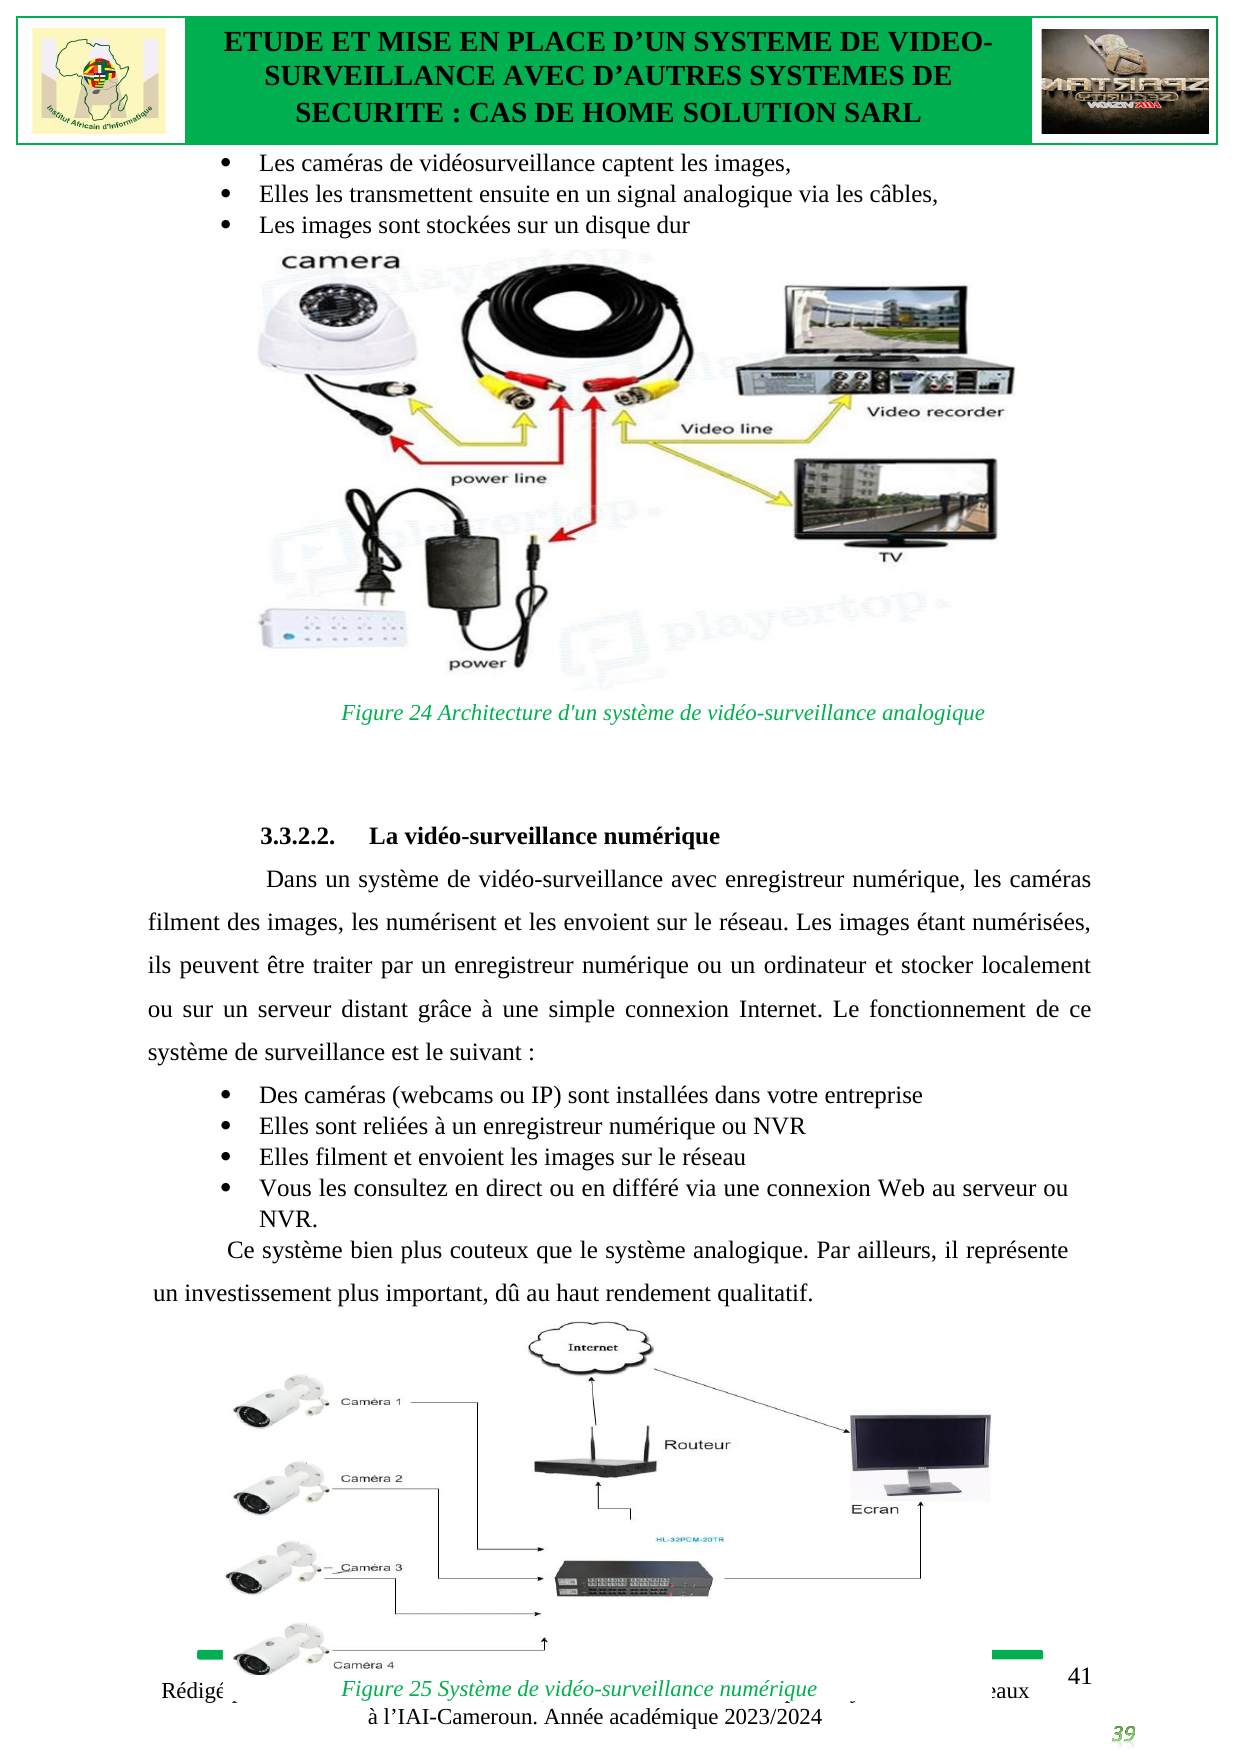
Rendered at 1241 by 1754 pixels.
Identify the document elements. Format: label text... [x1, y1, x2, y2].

list Des caméras (webcams ou IP) sont installées dans votre entreprise [221, 1080, 1070, 1109]
list Elles filment et envoient les images sur le réseau [221, 1142, 1070, 1171]
list Elles sont reliées à un enregistreur numérique ou NVR [221, 1111, 1070, 1140]
text Ce système bien plus couteux que le système analogique. Par ailleurs, il représente un investissement plus important, dû au haut rendement qualitatif. [153, 1235, 1070, 1307]
list Les images sont stockées sur un disque dur [221, 210, 1070, 238]
list Vous les consultez en direct ou en différé via une connexion Web au serveur ou NVR. [221, 1173, 1070, 1233]
picture [32, 28, 166, 134]
picture [1041, 29, 1209, 134]
list Elles les transmettent ensuite en un signal analogique via les câbles, [221, 179, 1070, 207]
picture [222, 249, 1018, 691]
picture [222, 1321, 992, 1675]
subtitle La vidéo-surveillance numérique [260, 821, 1093, 850]
text Dans un système de vidéo-surveillance avec enregistreur numérique, les caméras filment des images, les numérisent et les envoient sur le réseau. Les images étant numérisées, ils peuvent être traiter par un enregistreur numérique ou un ordinateur et stocker localement ou sur un serveur distant grâce à une simple connexion Internet. Le fonctionnement de ce système de surveillance est le suivant : [148, 864, 1093, 1066]
list Les caméras de vidéosurveillance captent les images, [221, 148, 1070, 176]
picture [1110, 1725, 1136, 1749]
